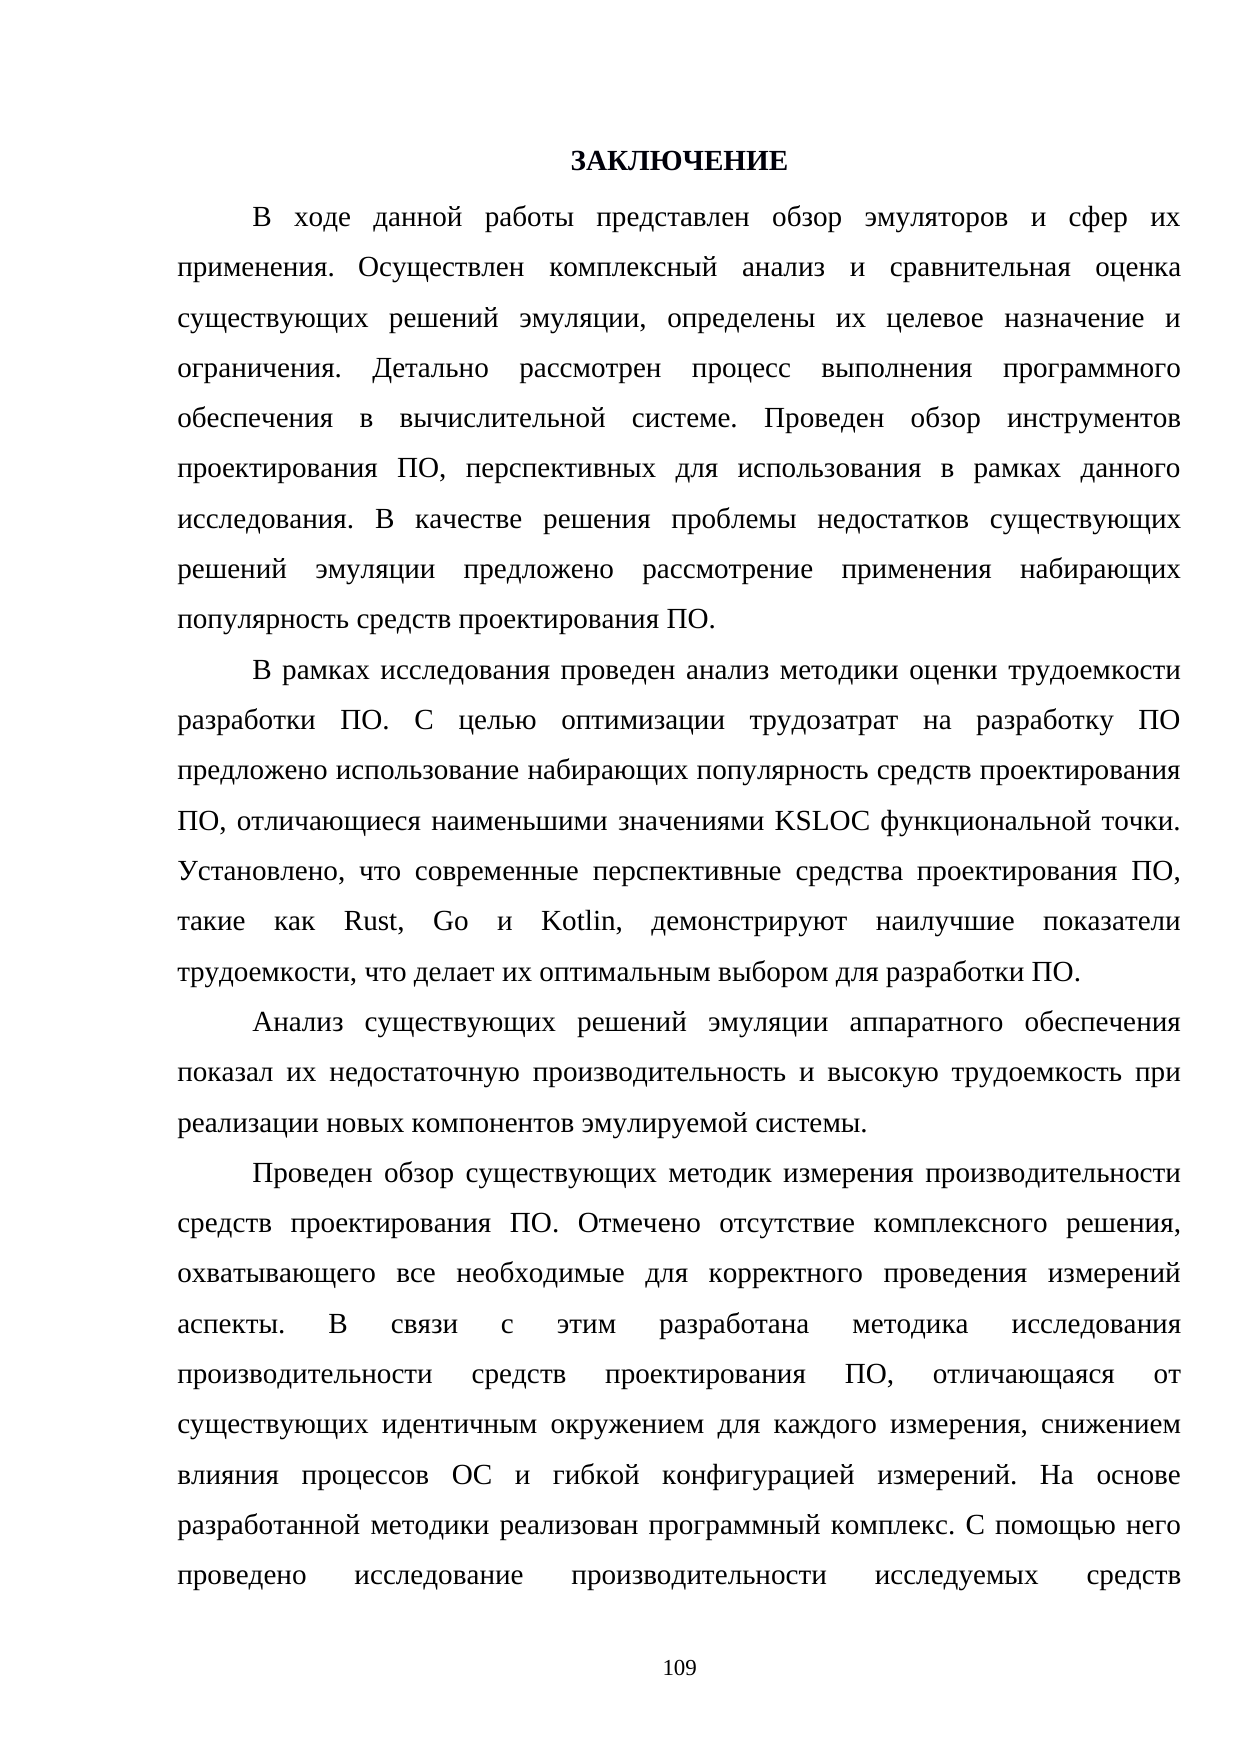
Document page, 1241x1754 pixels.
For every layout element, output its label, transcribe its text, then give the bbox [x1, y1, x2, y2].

text В ходе данной работы представлен обзор эмуляторов и сфер их применения. Осуществлен комплексный анализ и сравнительная оценка существующих решений эмуляции, определены их целевое назначение и ограничения. Детально рассмотрен процесс выполнения программного обеспечения в вычислительной системе. Проведен обзор инструментов проектирования ПО, перспективных для использования в рамках данного исследования. В качестве решения проблемы недостатков существующих решений эмуляции предложено рассмотрение применения набирающих популярность средств проектирования ПО. [177, 199, 1182, 635]
text ЗАКЛЮЧЕНИЕ [177, 143, 1182, 177]
text В рамках исследования проведен анализ методики оценки трудоемкости разработки ПО. С целью оптимизации трудозатрат на разработку ПО предложено использование набирающих популярность средств проектирования ПО, отличающиеся наименьшими значениями KSLOC функциональной точки. Установлено, что современные перспективные средства проектирования ПО, такие как Rust, Go и Kotlin, демонстрируют наилучшие показатели трудоемкости, что делает их оптимальным выбором для разработки ПО. [177, 652, 1182, 987]
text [177, 1155, 1182, 1591]
text Анализ существующих решений эмуляции аппаратного обеспечения показал их недостаточную производительность и высокую трудоемкость при реализации новых компонентов эмулируемой системы. [177, 1004, 1182, 1138]
